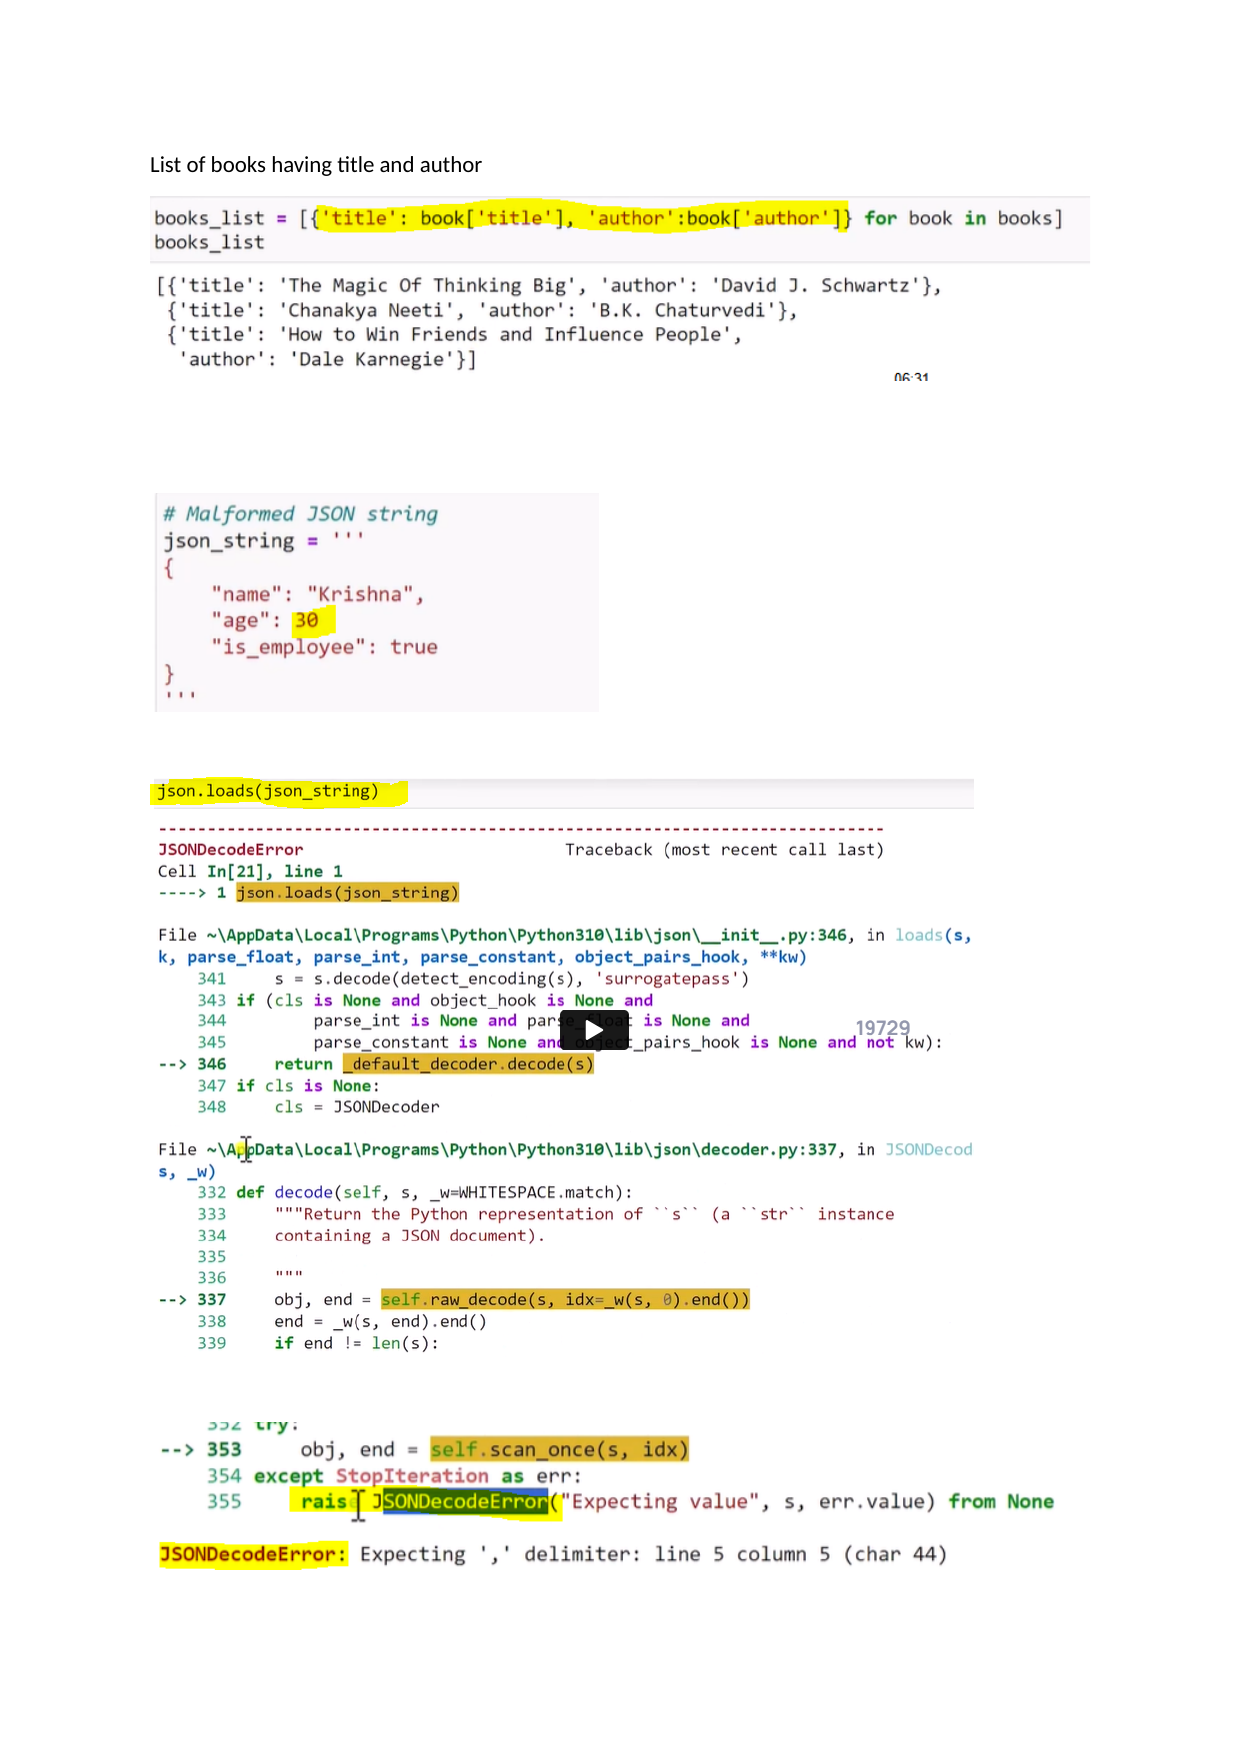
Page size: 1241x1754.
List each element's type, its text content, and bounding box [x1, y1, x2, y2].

text List of books having title and author [150, 150, 1090, 178]
picture [150, 777, 974, 1357]
picture [150, 1422, 1091, 1570]
picture [150, 493, 599, 712]
picture [150, 196, 1091, 381]
